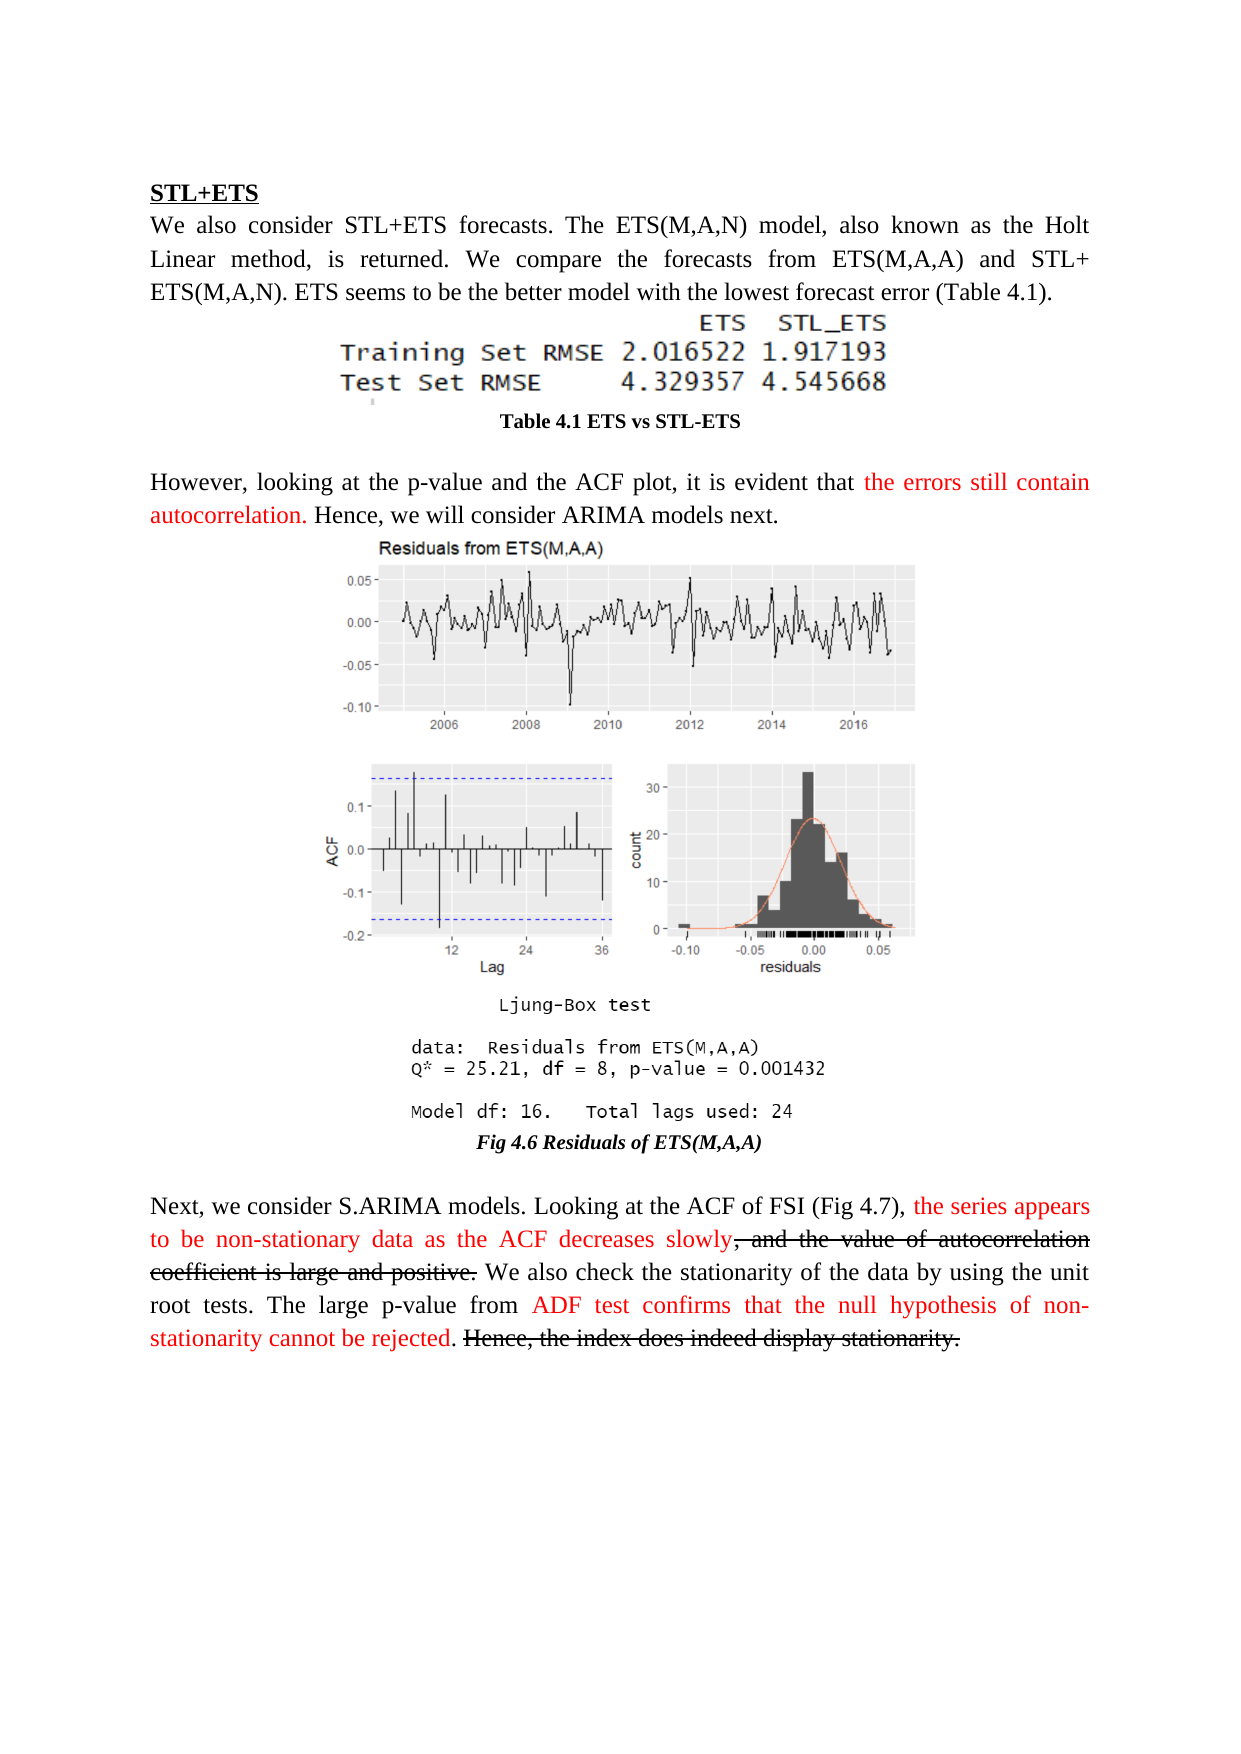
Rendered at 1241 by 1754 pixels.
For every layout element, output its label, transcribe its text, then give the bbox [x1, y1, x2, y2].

text STL+ETS [150, 178, 1090, 206]
text Next, we consider S.ARIMA models. Looking at the ACF of FSI (Fig 4.7), the series appears to be non-stationary data as the ACF decreases slowly, and the value of autocorrelation coefficient is large and positive. We also check the stationarity of the data by using the unit root tests. The large p-value from ADF test confirms that the null hypothesis of non-stationarity cannot be rejected. Hence, the index does indeed display stationarity. [150, 1191, 1090, 1352]
text Fig 4.6 Residuals of ETS(M,A,A) [150, 1130, 1090, 1154]
picture [340, 309, 900, 405]
text Table 4.1 ETS vs STL-ETS [150, 409, 1090, 433]
picture [410, 986, 830, 1127]
picture [317, 532, 923, 982]
text However, looking at the p-value and the ACF plot, it is evident that the errors still contain autocorrelation. Hence, we will consider ARIMA models next. [150, 467, 1090, 528]
text We also consider STL+ETS forecasts. The ETS(M,A,N) model, also known as the Holt Linear method, is returned. We compare the forecasts from ETS(M,A,A) and STL+ ETS(M,A,N). ETS seems to be the better model with the lowest forecast error (Table 4.1). [150, 211, 1090, 305]
